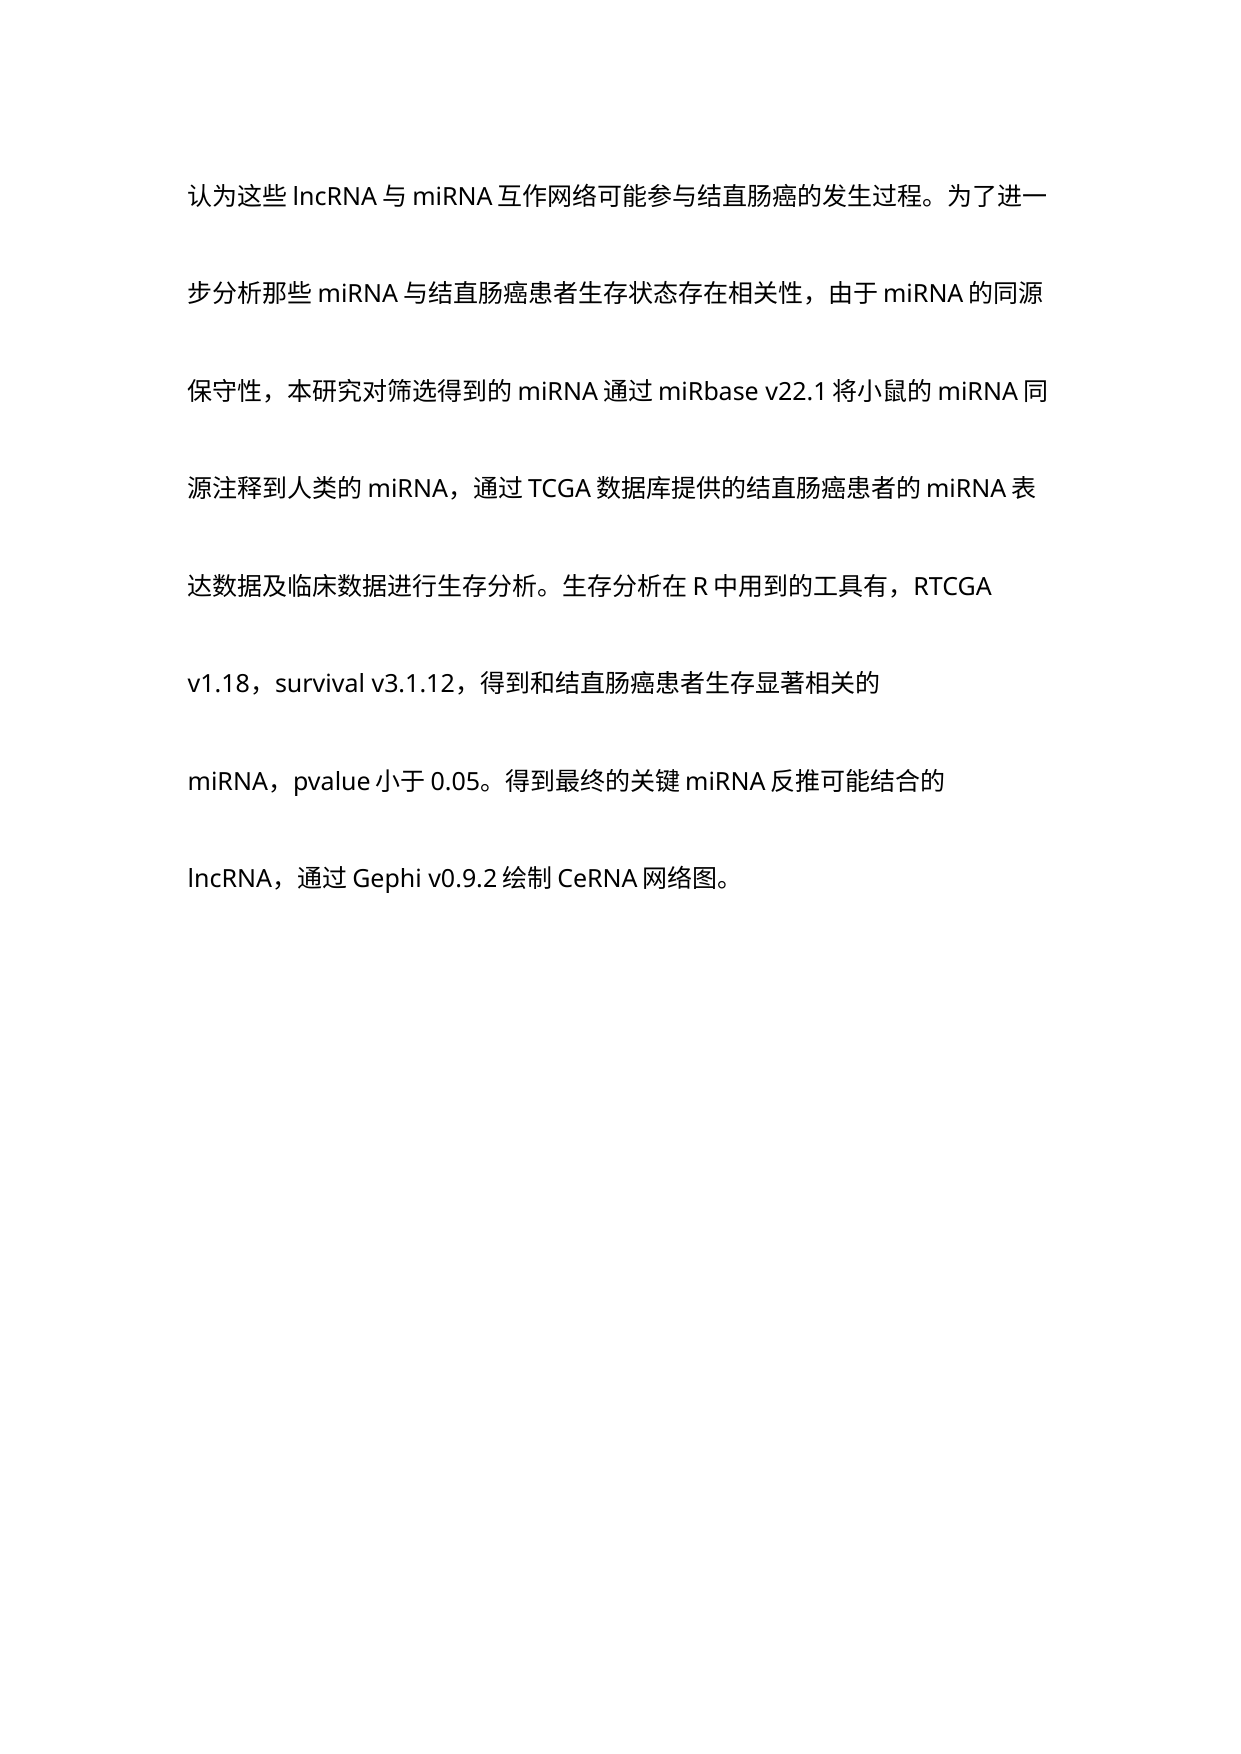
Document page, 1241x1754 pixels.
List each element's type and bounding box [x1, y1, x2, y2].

text [187, 162, 1053, 909]
